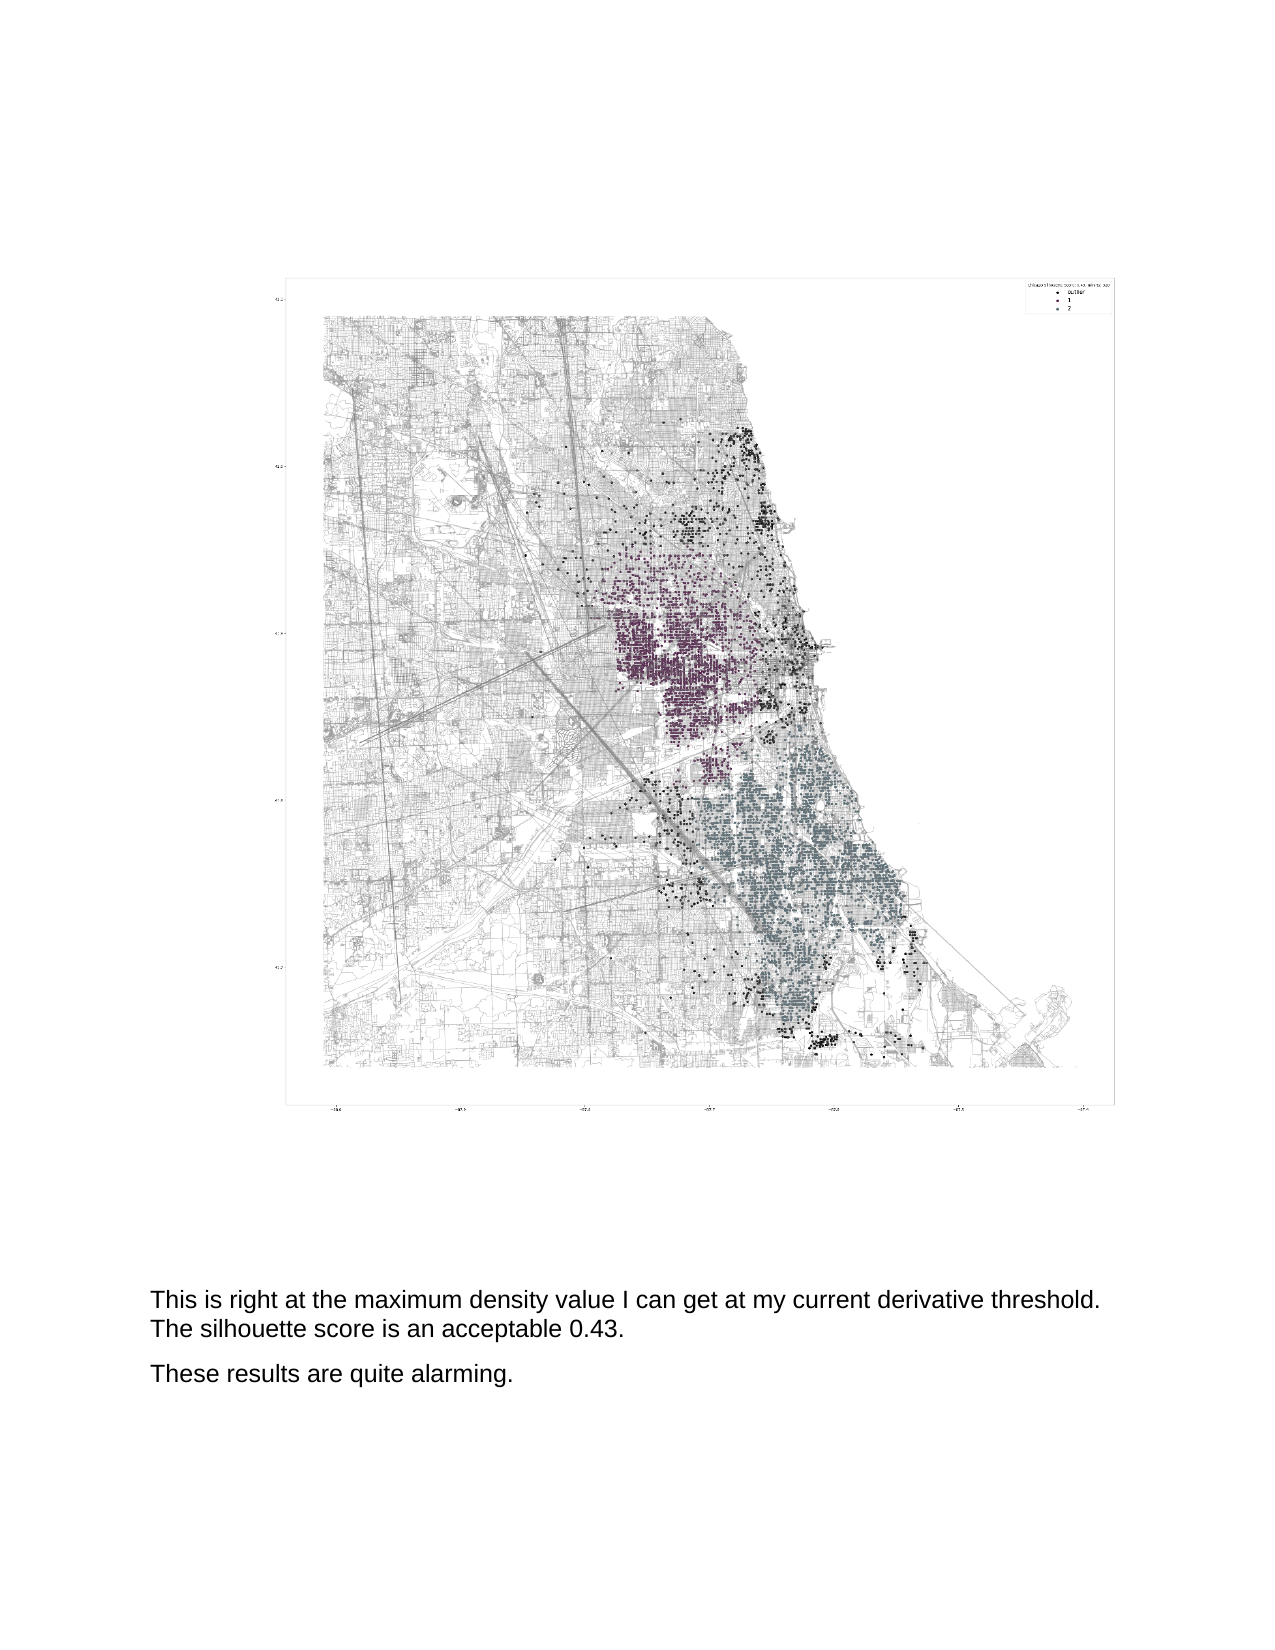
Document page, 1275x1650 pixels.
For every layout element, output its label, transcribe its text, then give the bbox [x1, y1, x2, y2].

text These results are quite alarming. [150, 1359, 1125, 1388]
text This is right at the maximum density value I can get at my current derivative threshold. The silhouette score is an acceptable 0.43. [150, 1285, 1125, 1342]
picture [150, 150, 1223, 1223]
